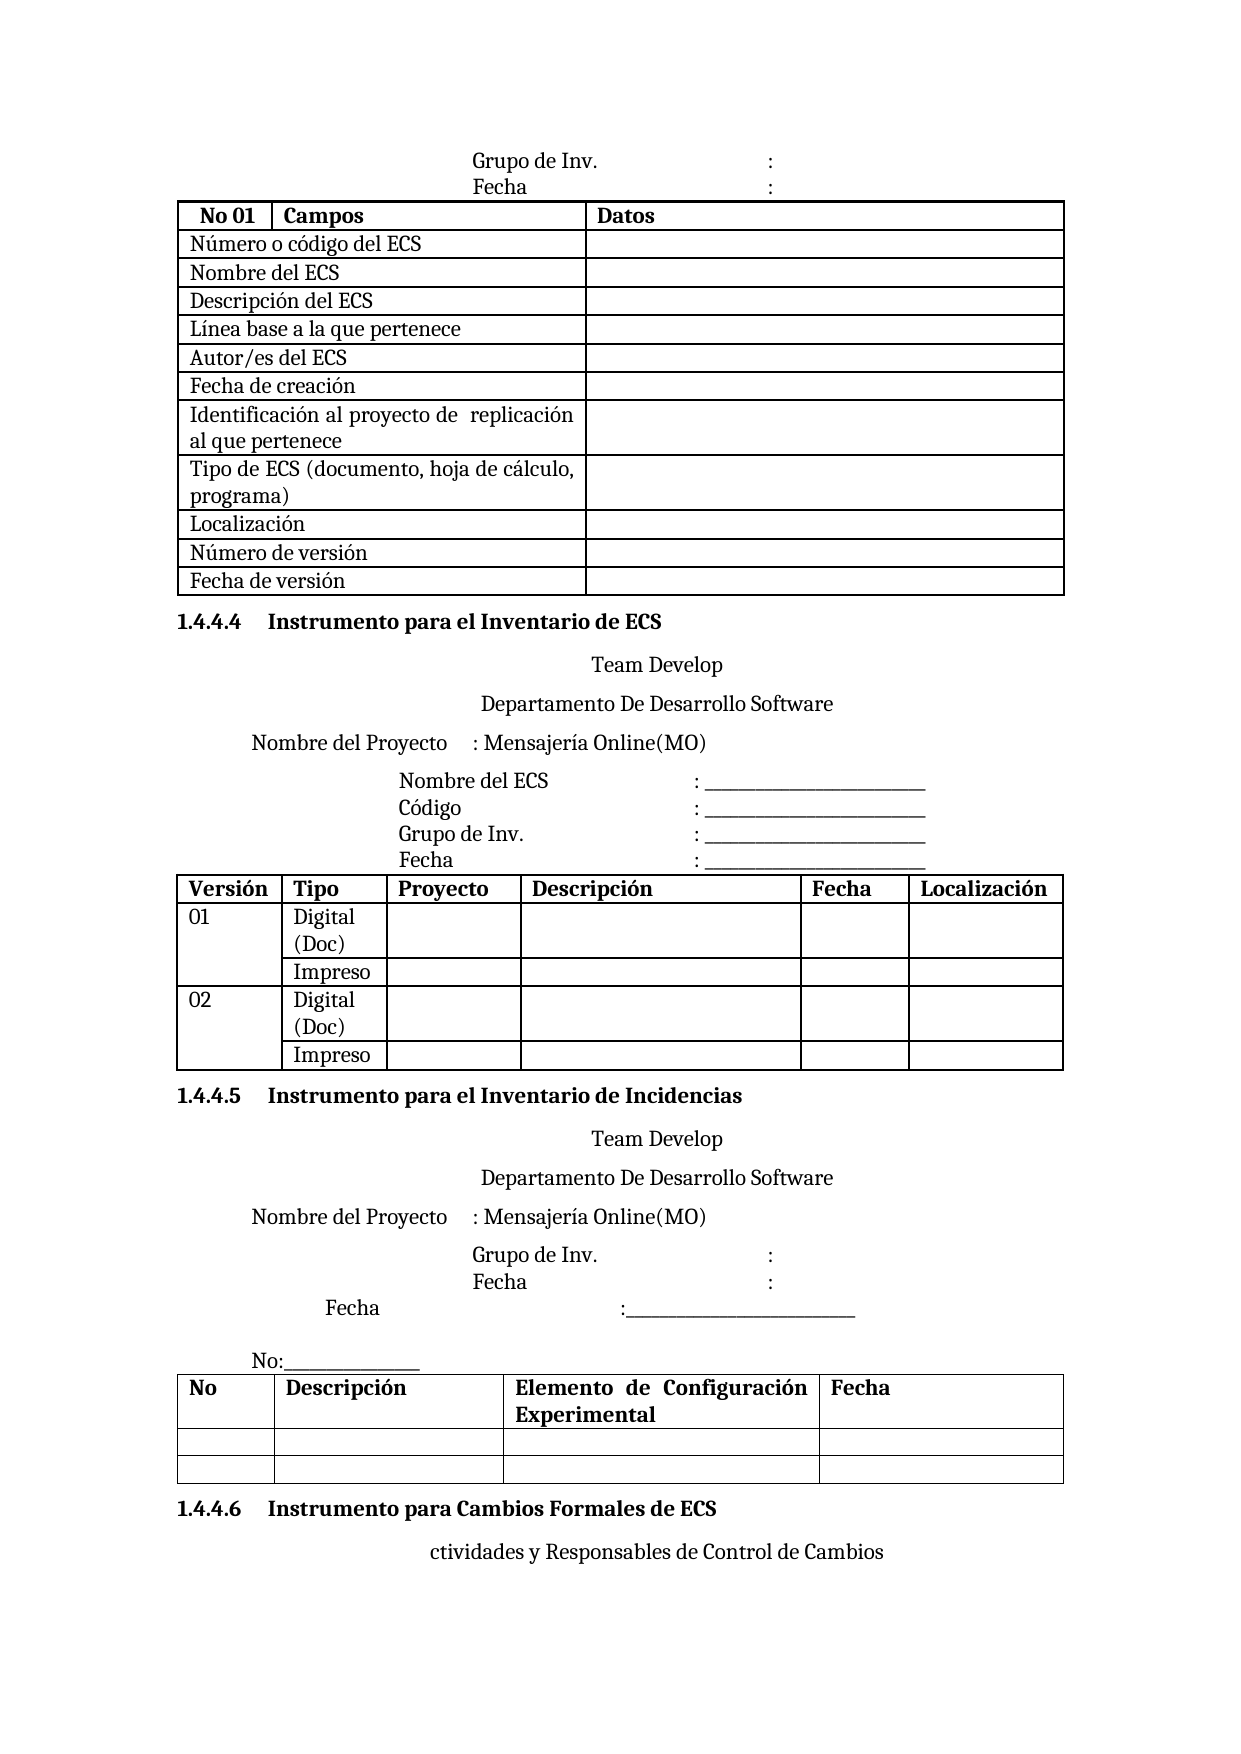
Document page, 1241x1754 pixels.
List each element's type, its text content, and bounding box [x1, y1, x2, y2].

table_cell [275, 1429, 503, 1455]
table_cell Línea base a la que pertenece [179, 316, 585, 342]
table_cell [388, 959, 520, 985]
table_cell [587, 568, 1063, 594]
table_cell [802, 1042, 908, 1068]
subtitle Instrumento para el Inventario de ECS [177, 609, 1063, 635]
table_cell 02 [178, 987, 281, 1068]
table_cell [910, 987, 1062, 1040]
table_cell Impreso [283, 959, 386, 985]
table_cell [587, 540, 1063, 566]
table_cell [522, 959, 800, 985]
table_cell Localización [179, 511, 585, 537]
table_cell [587, 345, 1063, 371]
table_cell [178, 1429, 274, 1455]
text Nombre del Proyecto : Mensajería Online(MO) [177, 729, 1063, 756]
table_cell [910, 1042, 1062, 1068]
table_cell [587, 231, 1063, 257]
table_cell [587, 316, 1063, 342]
table_cell [587, 456, 1063, 509]
subtitle Instrumento para Cambios Formales de ECS [177, 1496, 1063, 1522]
text Grupo de Inv. : __________________________ [325, 821, 1063, 847]
table_header Localización [910, 876, 1062, 902]
table_cell Digital (Doc) [283, 904, 386, 957]
table_header No [178, 1375, 274, 1428]
table_cell [178, 1456, 274, 1483]
text Departamento De Desarrollo Software [177, 690, 1063, 717]
table_cell Autor/es del ECS [179, 345, 585, 371]
table_header Elemento de Configuración Experimental [504, 1375, 819, 1428]
text ctividades y Responsables de Control de Cambios [177, 1539, 1063, 1565]
text Grupo de Inv. : [398, 1242, 1063, 1269]
text Fecha : __________________________ [325, 847, 1063, 873]
table_cell [388, 987, 520, 1040]
table_cell [802, 987, 908, 1040]
text Grupo de Inv. : [398, 148, 1063, 174]
table_cell [910, 959, 1062, 985]
table_cell [820, 1456, 1063, 1483]
table_cell [522, 1042, 800, 1068]
table_cell Descripción del ECS [179, 288, 585, 314]
table_cell [522, 904, 800, 957]
table_cell [802, 959, 908, 985]
text Nombre del Proyecto : Mensajería Online(MO) [177, 1203, 1063, 1230]
table_header Fecha [802, 876, 908, 902]
table_header Fecha [820, 1375, 1063, 1428]
table_cell 01 [178, 904, 281, 985]
text Nombre del ECS : __________________________ [325, 768, 1063, 794]
table_cell [388, 1042, 520, 1068]
table_cell [388, 904, 520, 957]
table_cell [587, 401, 1063, 454]
table_header Descripción [522, 876, 800, 902]
text Departamento De Desarrollo Software [177, 1164, 1063, 1191]
table_cell [504, 1429, 819, 1455]
table_cell [910, 904, 1062, 957]
table_header Proyecto [388, 876, 520, 902]
subtitle Instrumento para el Inventario de Incidencias [177, 1083, 1063, 1109]
table_header Versión [178, 876, 281, 902]
table_header Campos [273, 203, 585, 229]
text Team Develop [177, 652, 1063, 678]
table_cell [587, 259, 1063, 286]
table_cell [275, 1456, 503, 1483]
table_cell Fecha de creación [179, 373, 585, 399]
table_cell [802, 904, 908, 957]
table_header Datos [587, 203, 1063, 229]
table_cell Impreso [283, 1042, 386, 1068]
text Fecha : [398, 174, 1063, 200]
table_header Tipo [283, 876, 386, 902]
table_header Descripción [275, 1375, 503, 1428]
table_cell [522, 987, 800, 1040]
text Código : __________________________ [325, 794, 1063, 821]
text No:________________ [251, 1321, 1063, 1374]
table_cell Número de versión [179, 540, 585, 566]
table_cell Nombre del ECS [179, 259, 585, 286]
text Fecha : [398, 1269, 1063, 1295]
table_cell Identificación al proyecto de replicación al que pertenece [179, 401, 585, 454]
table_cell [587, 373, 1063, 399]
table_cell Fecha de versión [179, 568, 585, 594]
table_cell [820, 1429, 1063, 1455]
table_cell [504, 1456, 819, 1483]
text Fecha :___________________________ [251, 1295, 1063, 1321]
table_cell [587, 511, 1063, 537]
table_header No 01 [179, 203, 271, 229]
table_cell Número o código del ECS [179, 231, 585, 257]
table_cell [587, 288, 1063, 314]
table_cell Digital (Doc) [283, 987, 386, 1040]
text Team Develop [177, 1126, 1063, 1152]
table_cell Tipo de ECS (documento, hoja de cálculo, programa) [179, 456, 585, 509]
